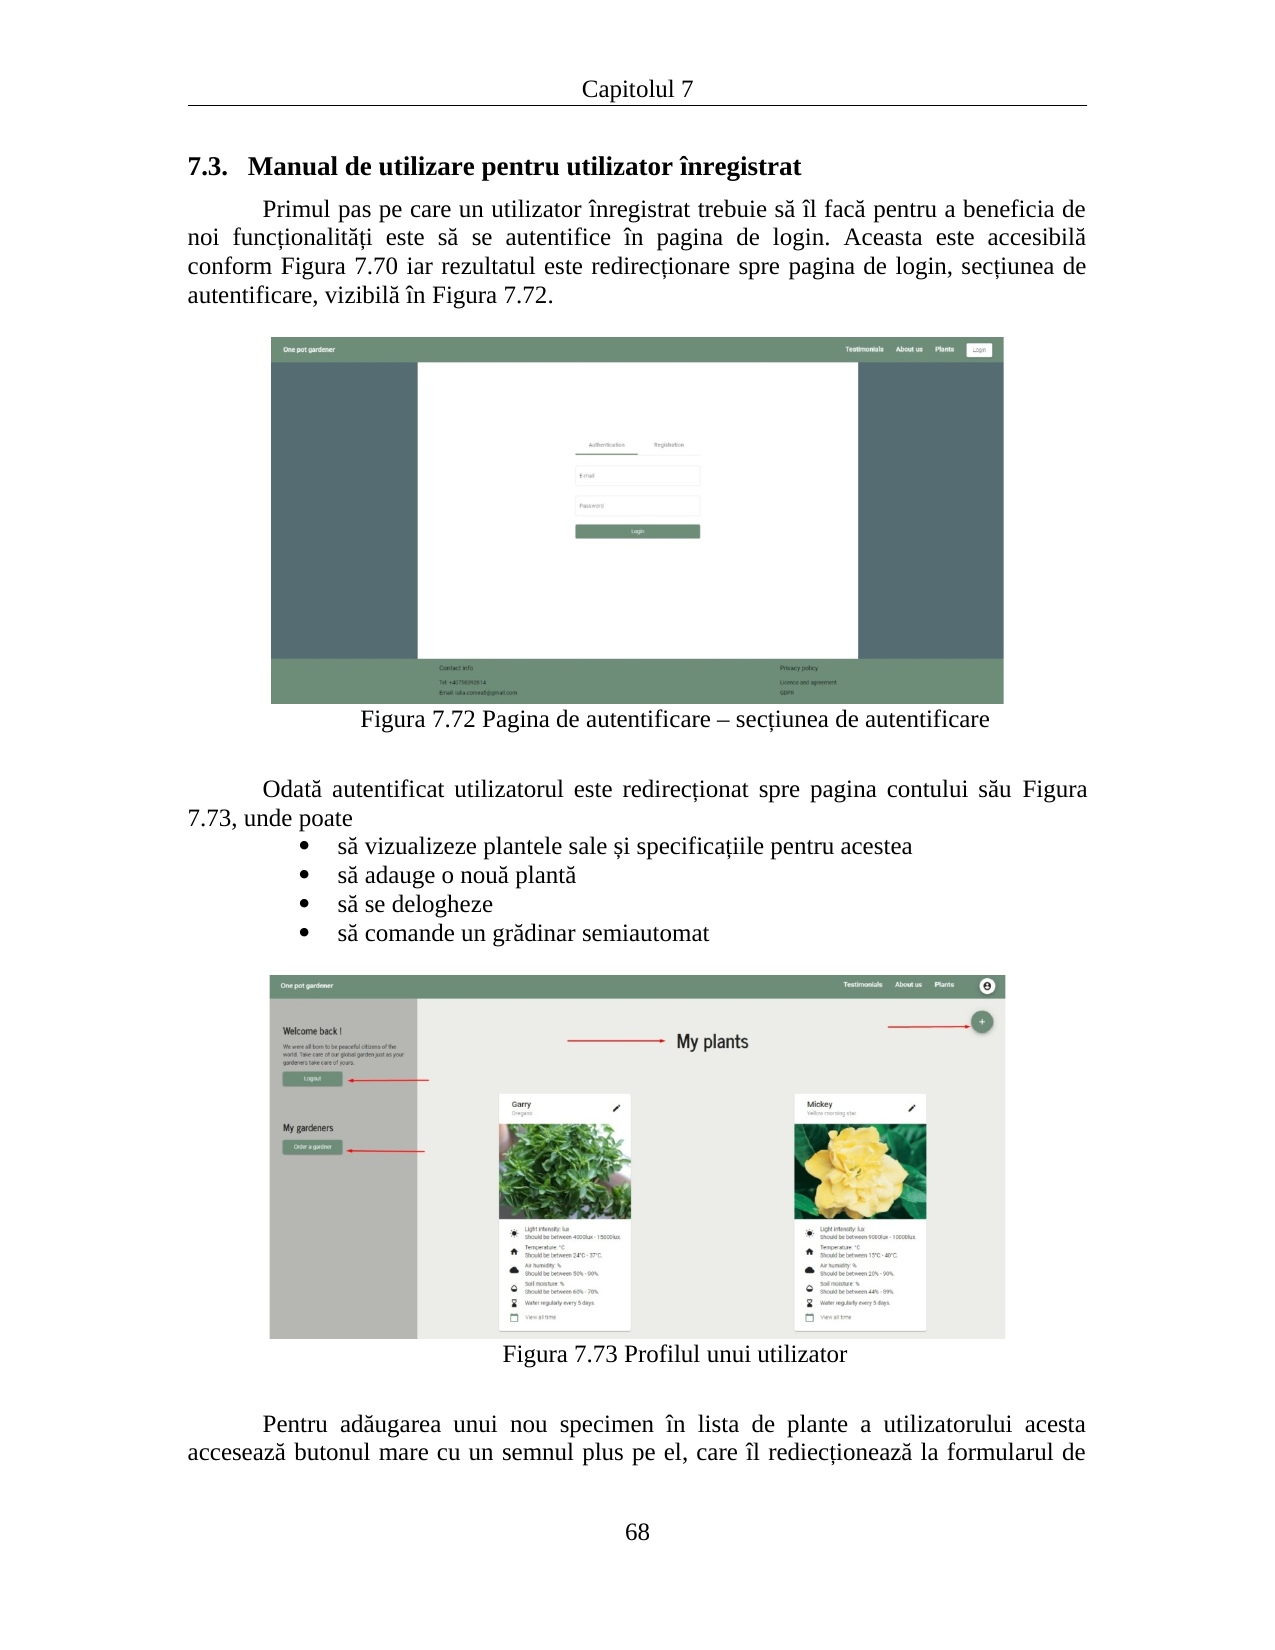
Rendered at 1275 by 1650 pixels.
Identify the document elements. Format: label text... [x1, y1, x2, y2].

subtitle Manual de utilizare pentru utilizator înregistrat [187, 150, 1087, 181]
list să se delogheze [300, 889, 1087, 918]
picture [269, 975, 1006, 1339]
list să comande un grădinar semiautomat [300, 918, 1087, 946]
picture [271, 337, 1004, 704]
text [187, 1409, 1087, 1466]
list să adauge o nouă plantă [300, 860, 1087, 889]
list să vizualizeze plantele sale și specificațiile pentru acestea [300, 831, 1087, 860]
